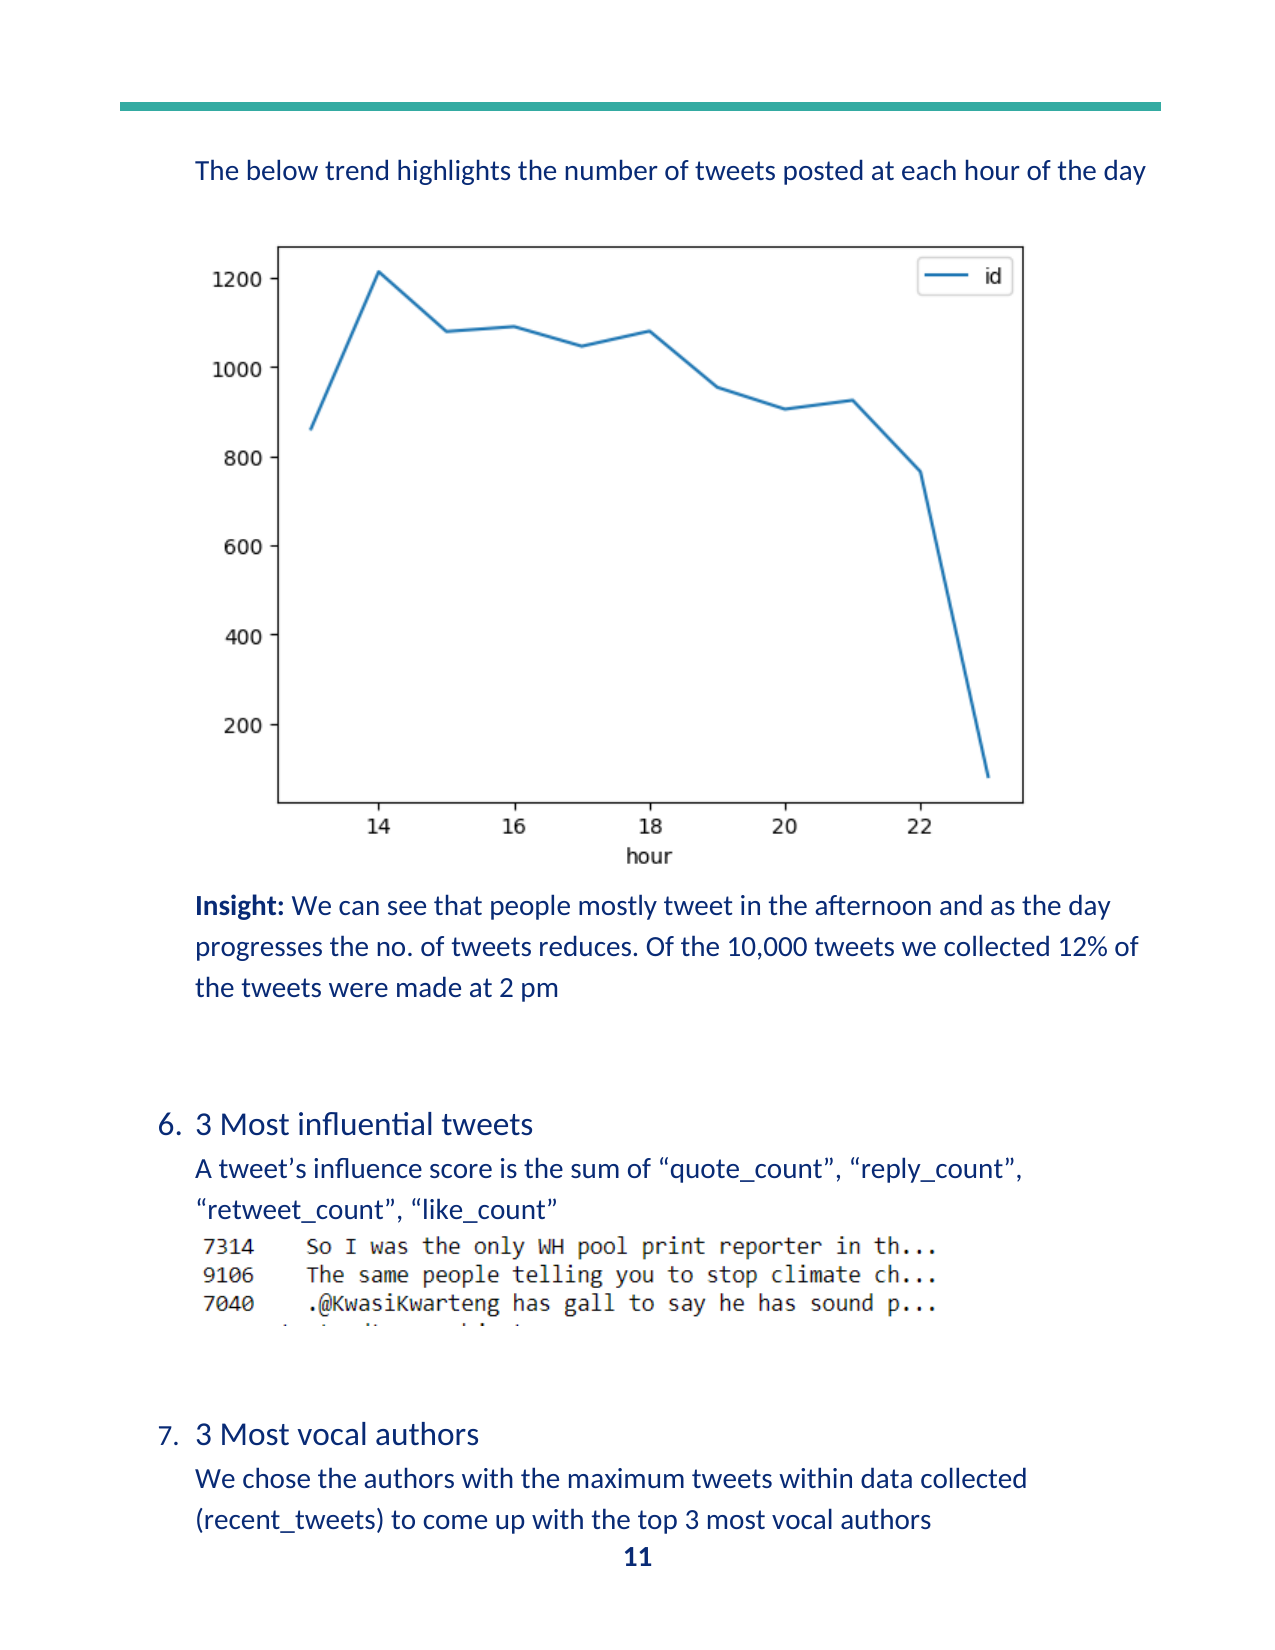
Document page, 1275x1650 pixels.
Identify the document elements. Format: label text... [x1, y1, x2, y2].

text The below trend highlights the number of tweets posted at each hour of the day [195, 152, 1155, 187]
picture [195, 1232, 992, 1326]
picture [195, 233, 1035, 882]
list 3 Most vocal authors [157, 1413, 1155, 1454]
text Insight: We can see that people mostly tweet in the afternoon and as the day progresses the no. of tweets reduces. Of the 10,000 tweets we collected 12% of the tweets were made at 2 pm [195, 887, 1155, 1004]
text A tweet’s influence score is the sum of “quote_count”, “reply_count”, “retweet_count”, “like_count” [195, 1150, 1155, 1227]
list 3 Most influential tweets [157, 1103, 1155, 1144]
text We chose the authors with the maximum tweets within data collected (recent_tweets) to come up with the top 3 most vocal authors [195, 1460, 1155, 1536]
